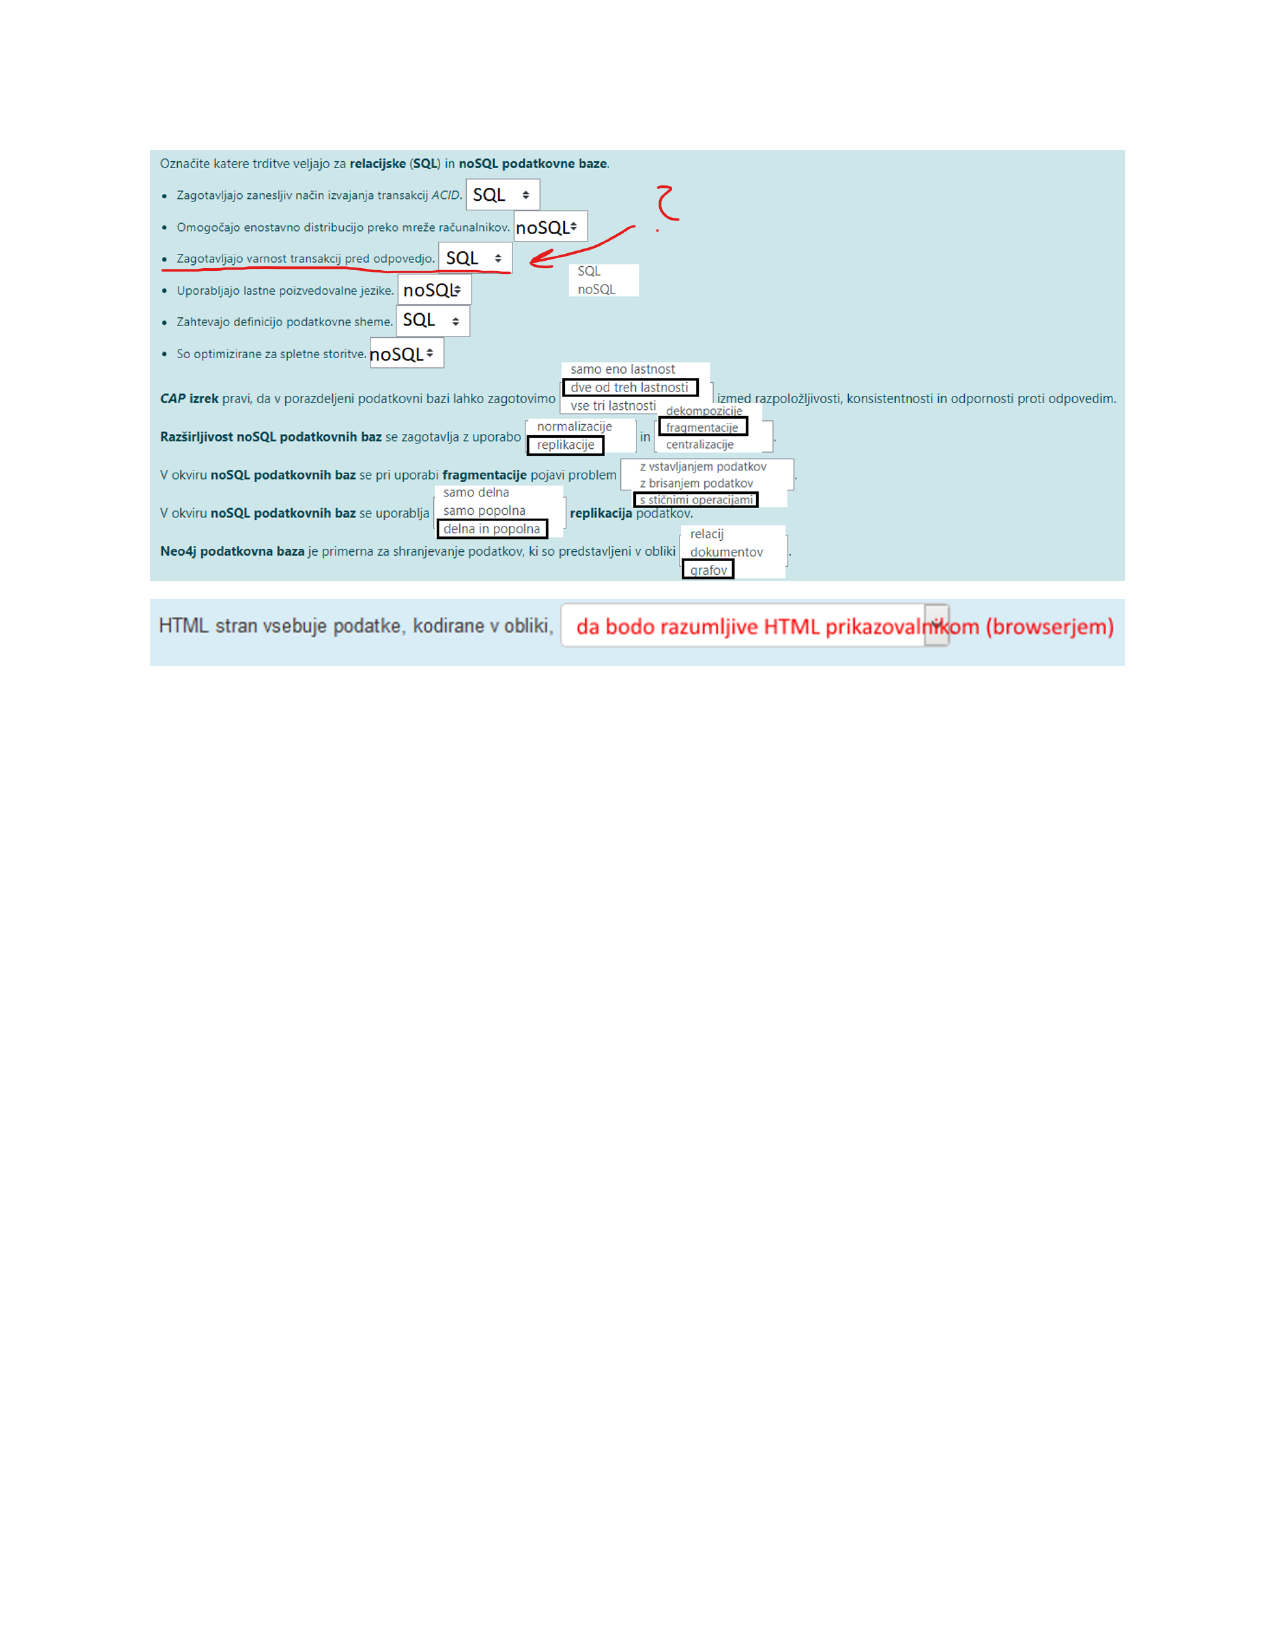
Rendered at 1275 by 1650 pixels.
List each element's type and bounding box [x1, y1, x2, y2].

picture [150, 150, 1125, 581]
picture [150, 599, 1125, 666]
